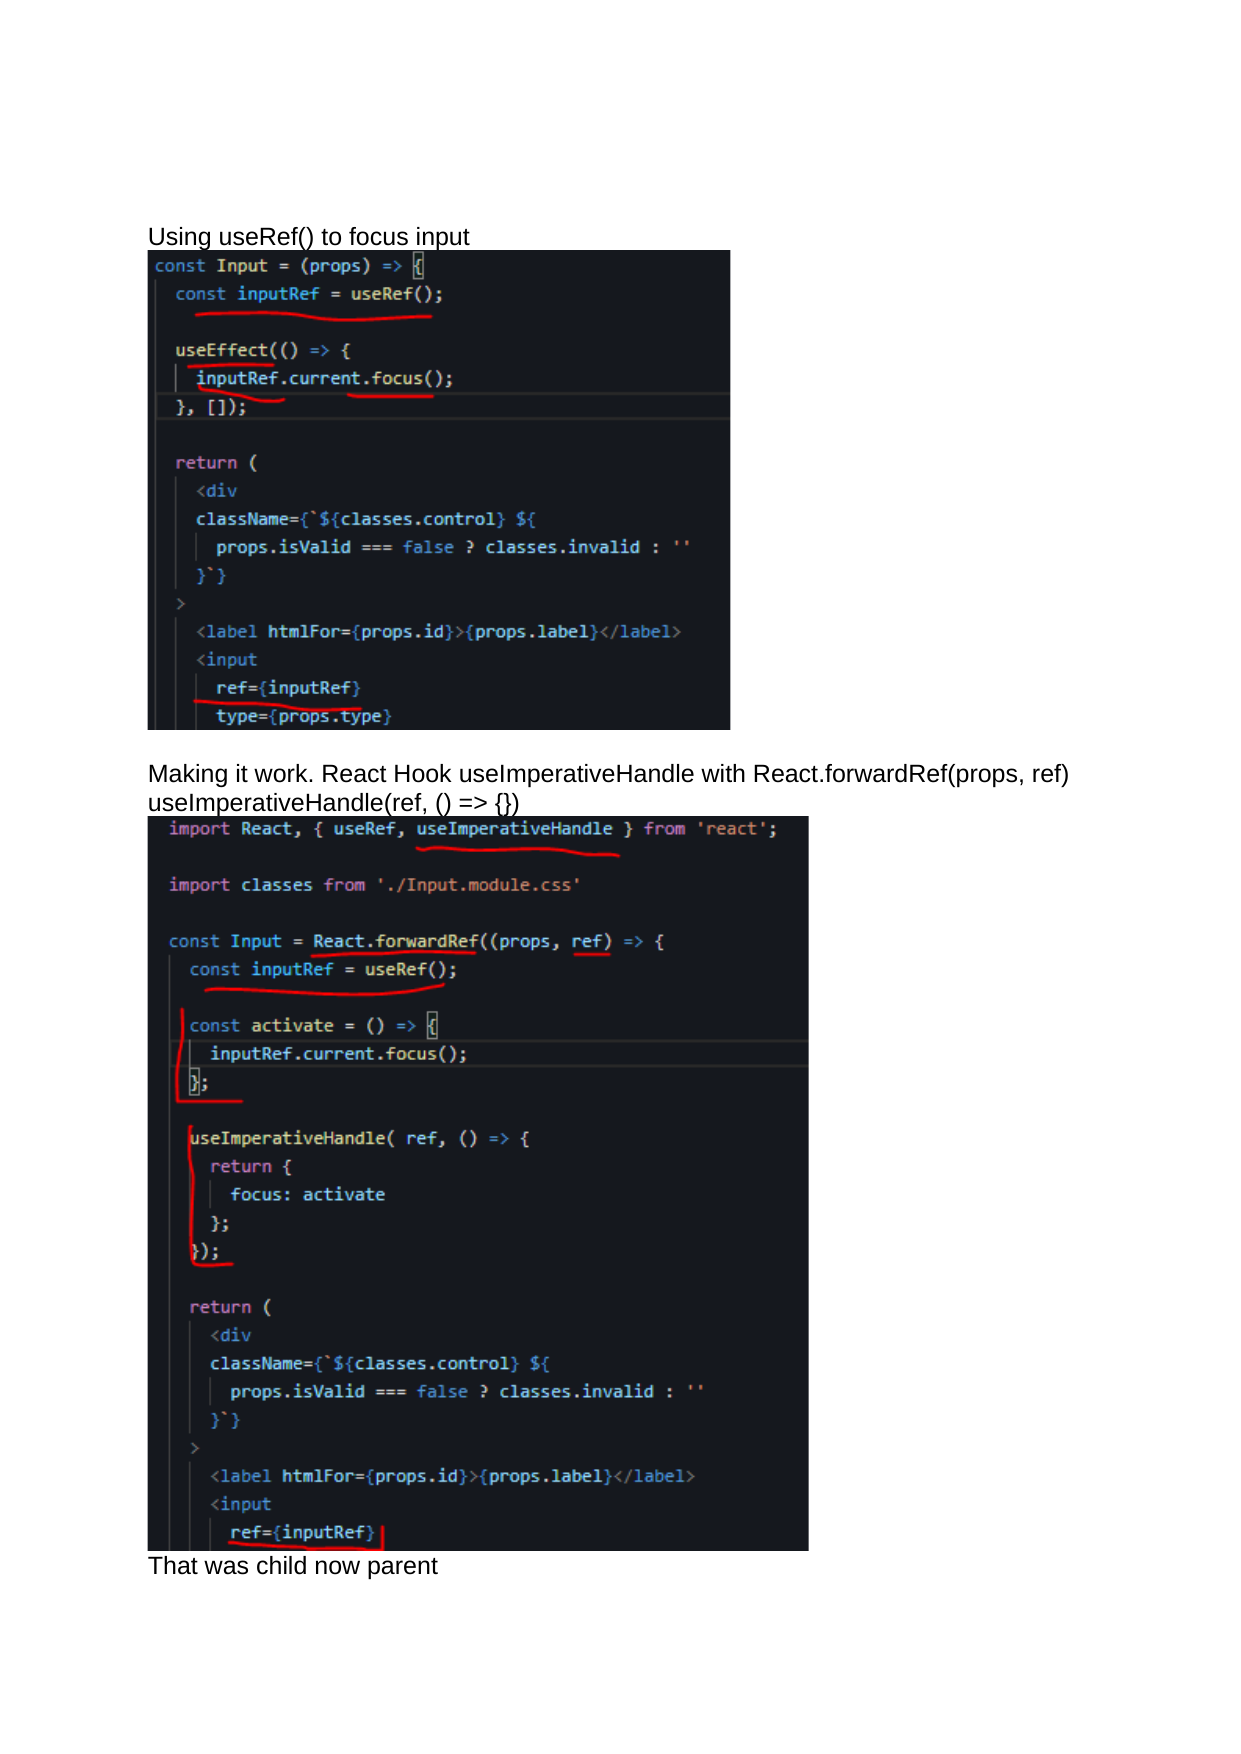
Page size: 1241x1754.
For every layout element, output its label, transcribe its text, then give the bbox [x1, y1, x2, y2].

text Making it work. React Hook useImperativeHandle with React.forwardRef(props, ref) [148, 759, 1093, 787]
picture [147, 816, 809, 1551]
text Using useRef() to focus input [148, 222, 1093, 250]
text useImperativeHandle(ref, () => {}) [148, 787, 1093, 816]
text That was child now parent [148, 1551, 1093, 1579]
picture [147, 250, 731, 730]
